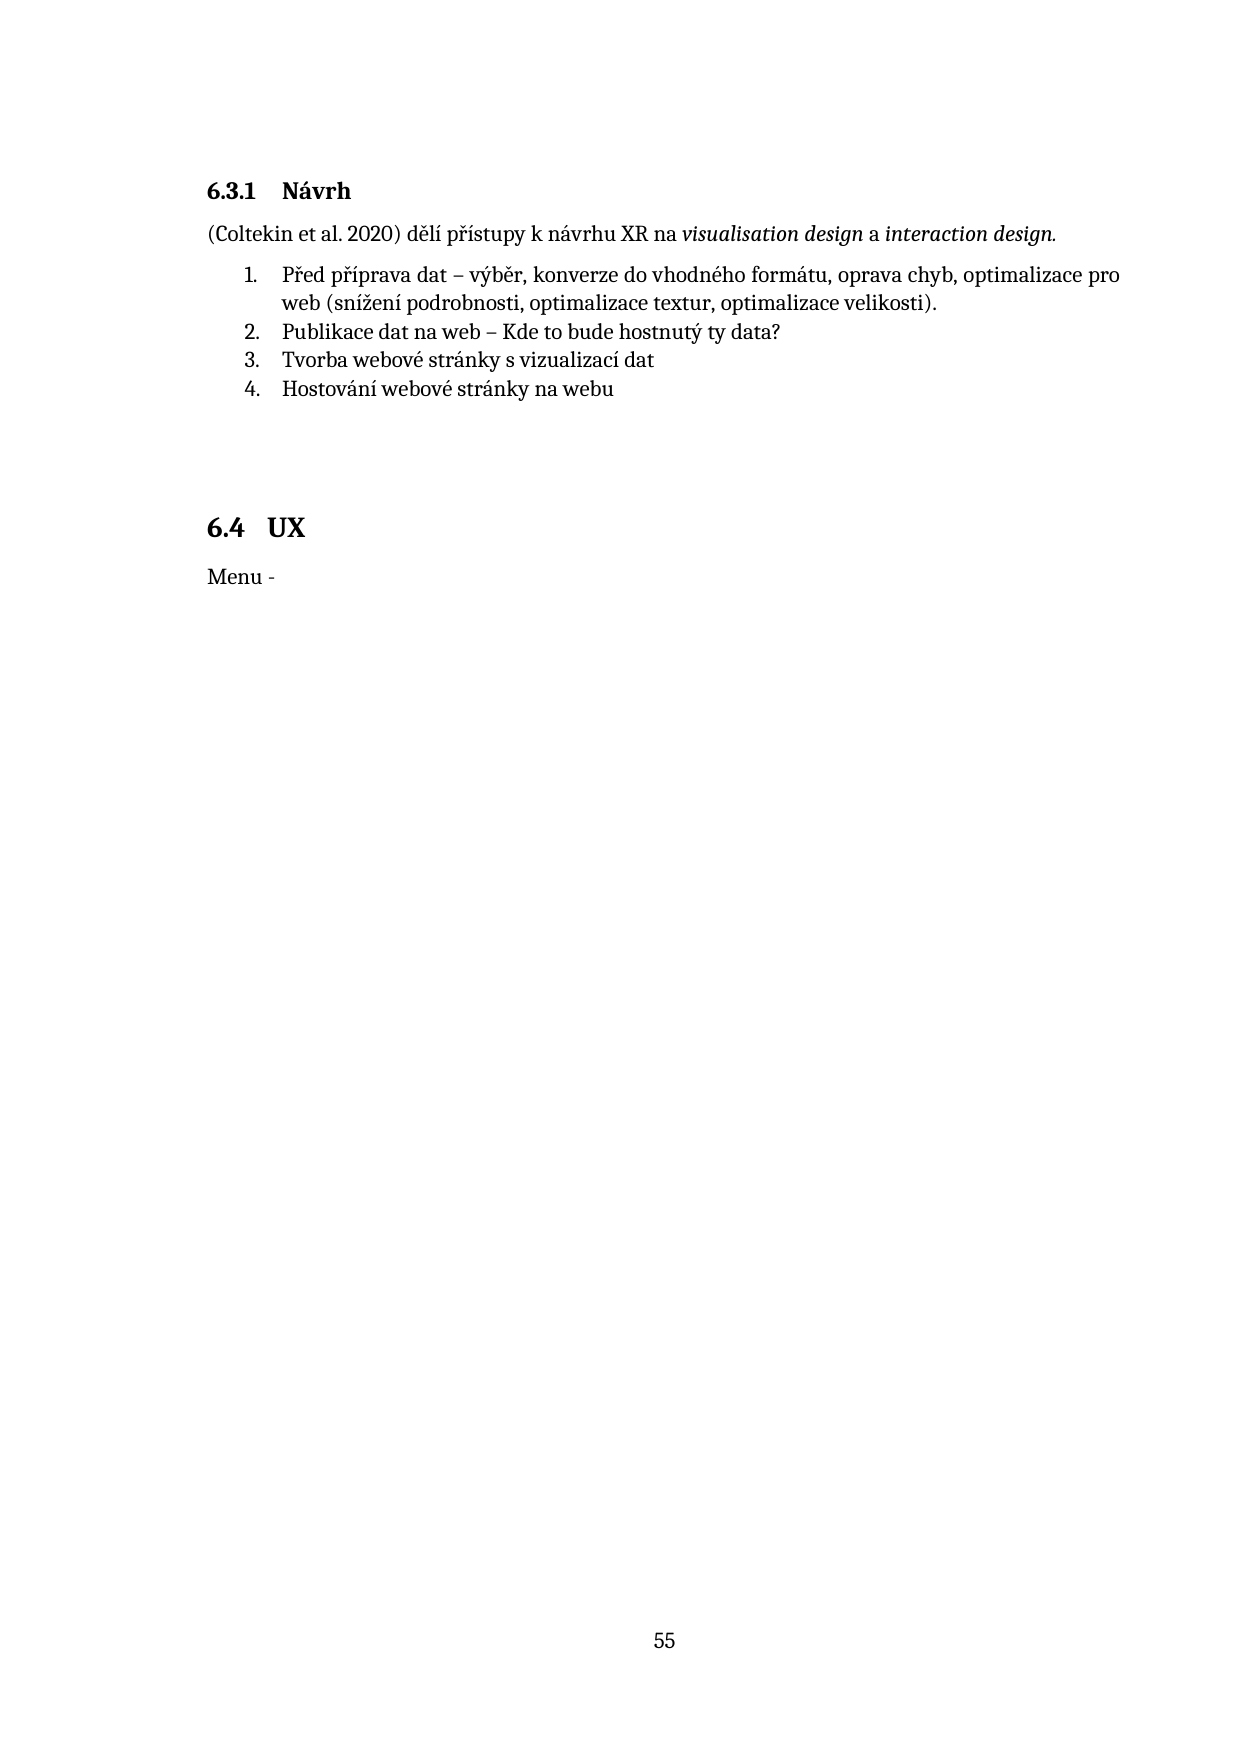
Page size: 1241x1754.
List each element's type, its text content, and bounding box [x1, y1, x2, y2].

list Před příprava dat – výběr, konverze do vhodného formátu, oprava chyb, optimalizace pro web (snížení podrobnosti, optimalizace textur, optimalizace velikosti). [244, 262, 1122, 316]
list Hostování webové stránky na webu [244, 375, 1122, 402]
subtitle Návrh [207, 177, 1122, 206]
text Menu - [207, 563, 1122, 590]
list Publikace dat na web – Kde to bude hostnutý ty data? [244, 318, 1122, 345]
list Tvorba webové stránky s vizualizací dat [244, 347, 1122, 373]
subtitle UX [207, 511, 1122, 544]
text (Coltekin et al. 2020) dělí přístupy k návrhu XR na visualisation design a interaction design. [207, 221, 1122, 247]
